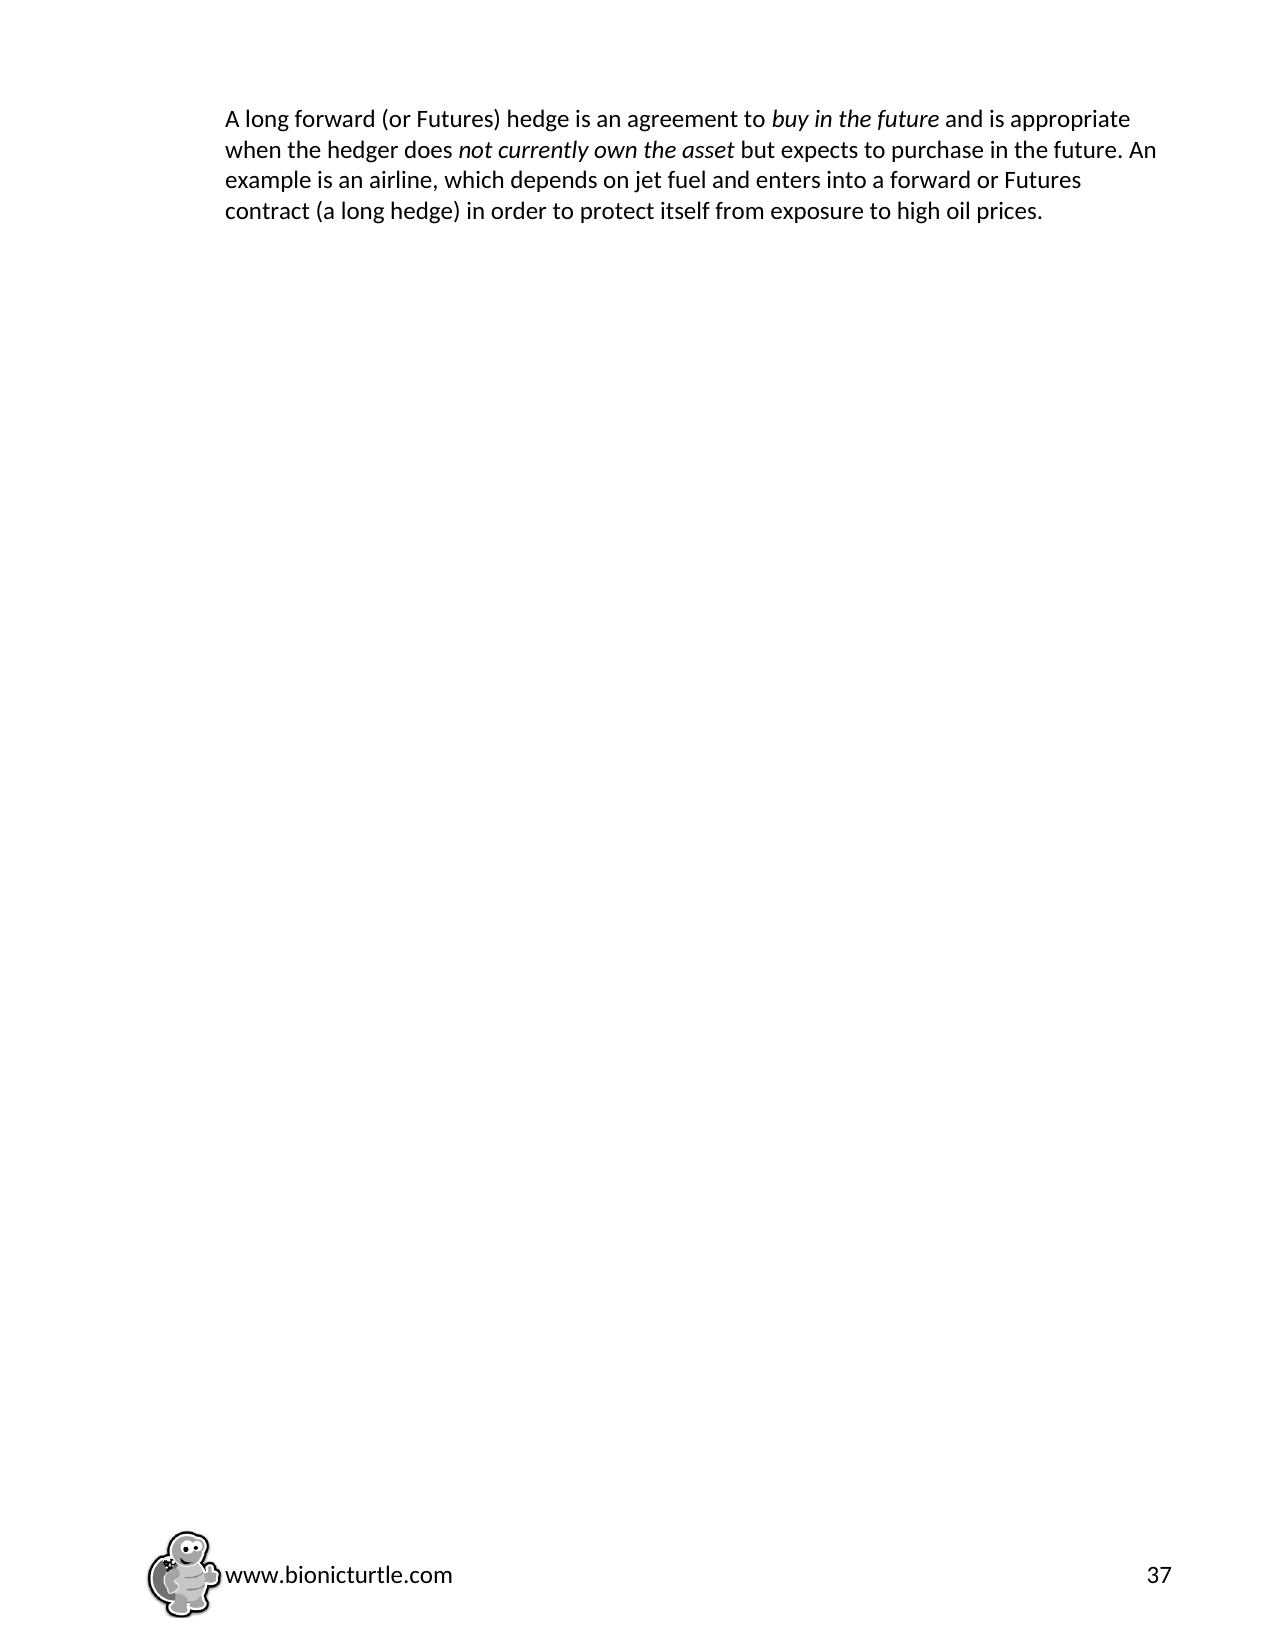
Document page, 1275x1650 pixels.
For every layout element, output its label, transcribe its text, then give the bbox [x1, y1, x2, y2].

text A long forward (or Futures) hedge is an agreement to buy in the future and is appropriate when the hedger does not currently own the asset but expects to purchase in the future. An example is an airline, which depends on jet fuel and enters into a forward or Futures contract (a long hedge) in order to protect itself from exposure to high oil prices. [225, 103, 1172, 226]
